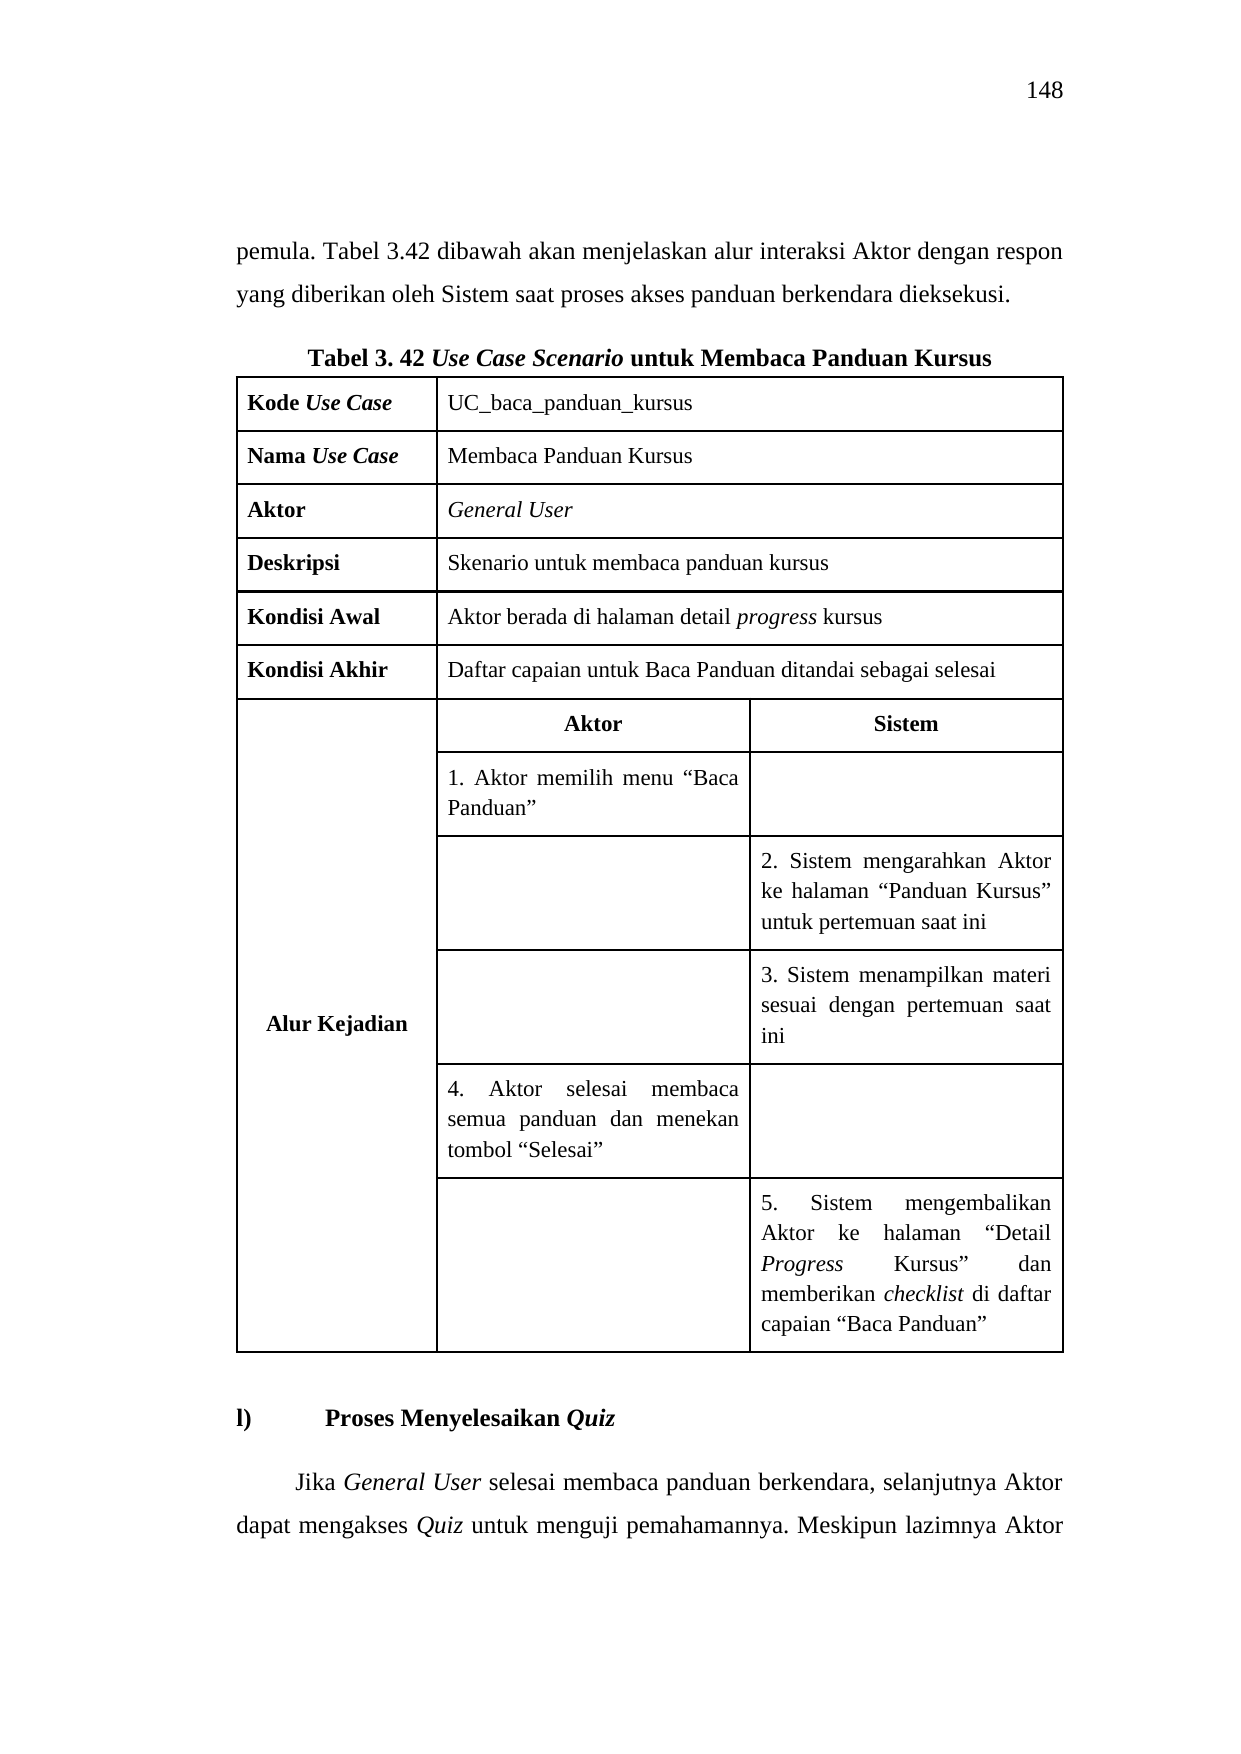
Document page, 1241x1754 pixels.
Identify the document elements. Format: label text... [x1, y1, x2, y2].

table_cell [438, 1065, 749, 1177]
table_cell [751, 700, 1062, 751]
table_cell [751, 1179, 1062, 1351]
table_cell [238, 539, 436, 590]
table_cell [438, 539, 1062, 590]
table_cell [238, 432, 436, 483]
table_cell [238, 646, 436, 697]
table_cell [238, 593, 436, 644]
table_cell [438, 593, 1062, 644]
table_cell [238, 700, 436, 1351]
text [236, 1467, 1063, 1539]
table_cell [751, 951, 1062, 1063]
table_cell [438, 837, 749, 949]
text Tabel 3. 42 Use Case Scenario untuk Membaca Panduan Kursus [236, 343, 1063, 372]
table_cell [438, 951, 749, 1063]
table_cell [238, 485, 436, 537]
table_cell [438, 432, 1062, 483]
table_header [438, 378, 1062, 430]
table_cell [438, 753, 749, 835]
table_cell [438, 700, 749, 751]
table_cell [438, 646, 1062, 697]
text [236, 236, 1063, 308]
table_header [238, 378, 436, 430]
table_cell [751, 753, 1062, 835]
subtitle Proses Menyelesaikan Quiz [236, 1403, 1063, 1432]
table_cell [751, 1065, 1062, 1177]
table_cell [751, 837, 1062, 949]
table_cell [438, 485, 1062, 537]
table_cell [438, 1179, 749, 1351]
